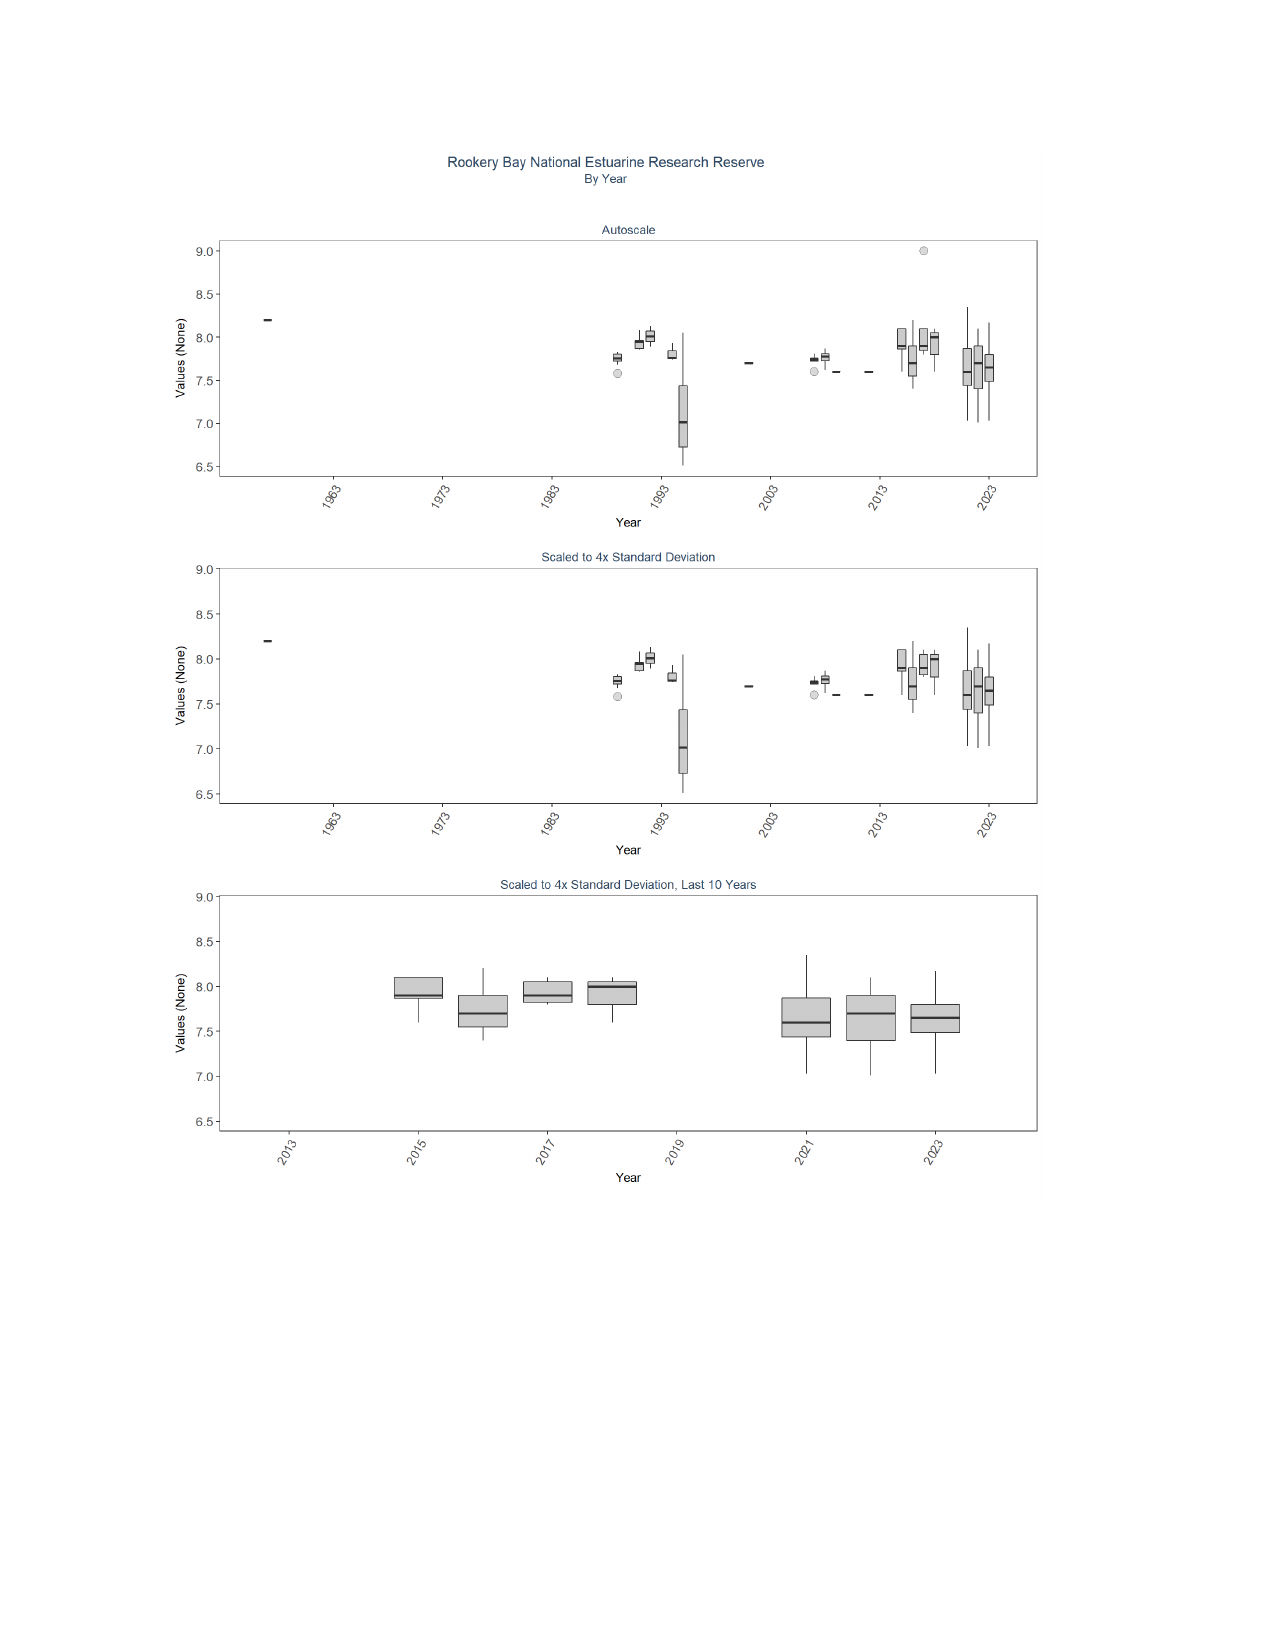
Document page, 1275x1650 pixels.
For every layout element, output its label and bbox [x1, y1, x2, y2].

picture [168, 150, 1044, 1200]
